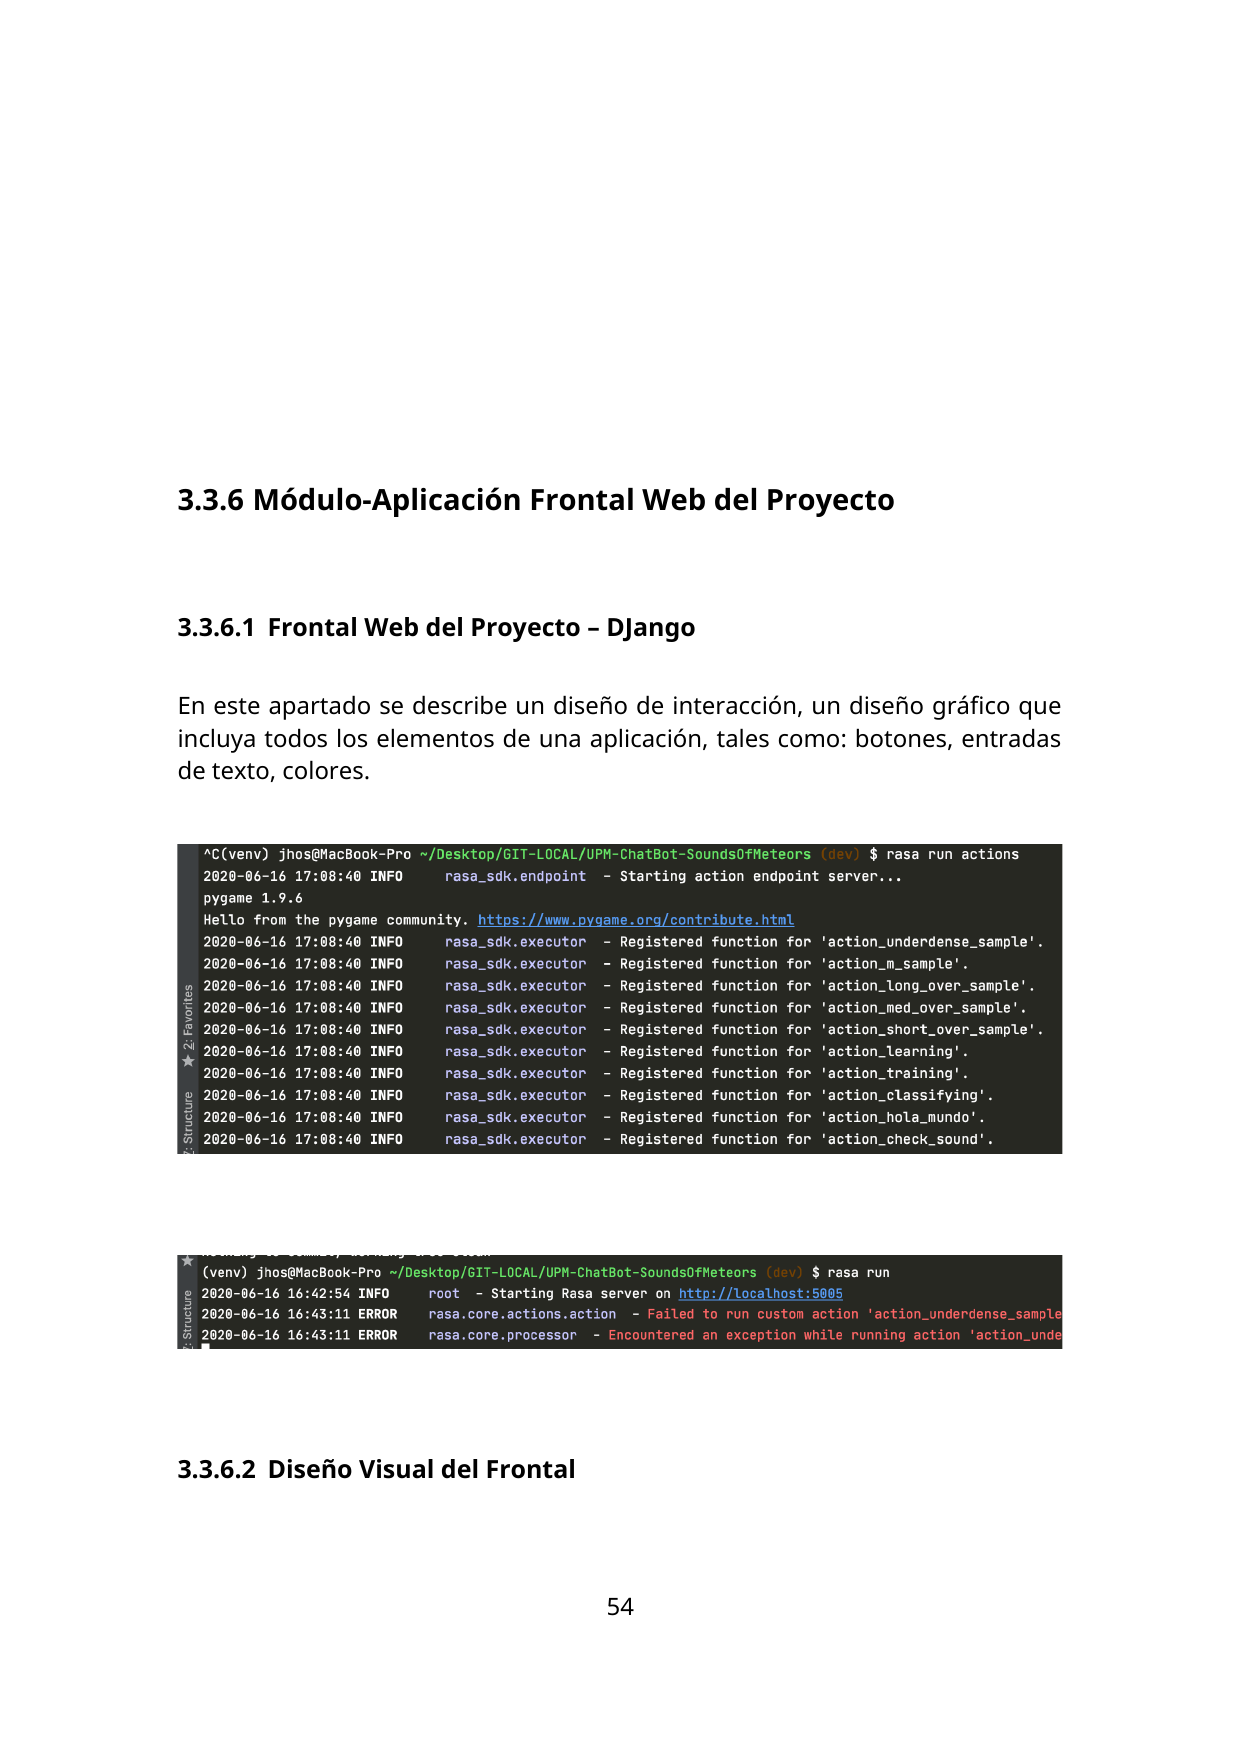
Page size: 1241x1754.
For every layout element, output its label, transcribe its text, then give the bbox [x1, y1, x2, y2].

picture [177, 844, 1063, 1154]
text En este apartado se describe un diseño de interacción, un diseño gráfico que incluya todos los elementos de una aplicación, tales como: botones, entradas de texto, colores. [177, 689, 1063, 787]
subtitle Módulo-Aplicación Frontal Web del Proyecto [177, 480, 1063, 519]
picture [177, 1255, 1063, 1349]
subtitle Frontal Web del Proyecto – DJango [177, 609, 1063, 644]
subtitle Diseño Visual del Frontal [177, 1451, 1063, 1485]
